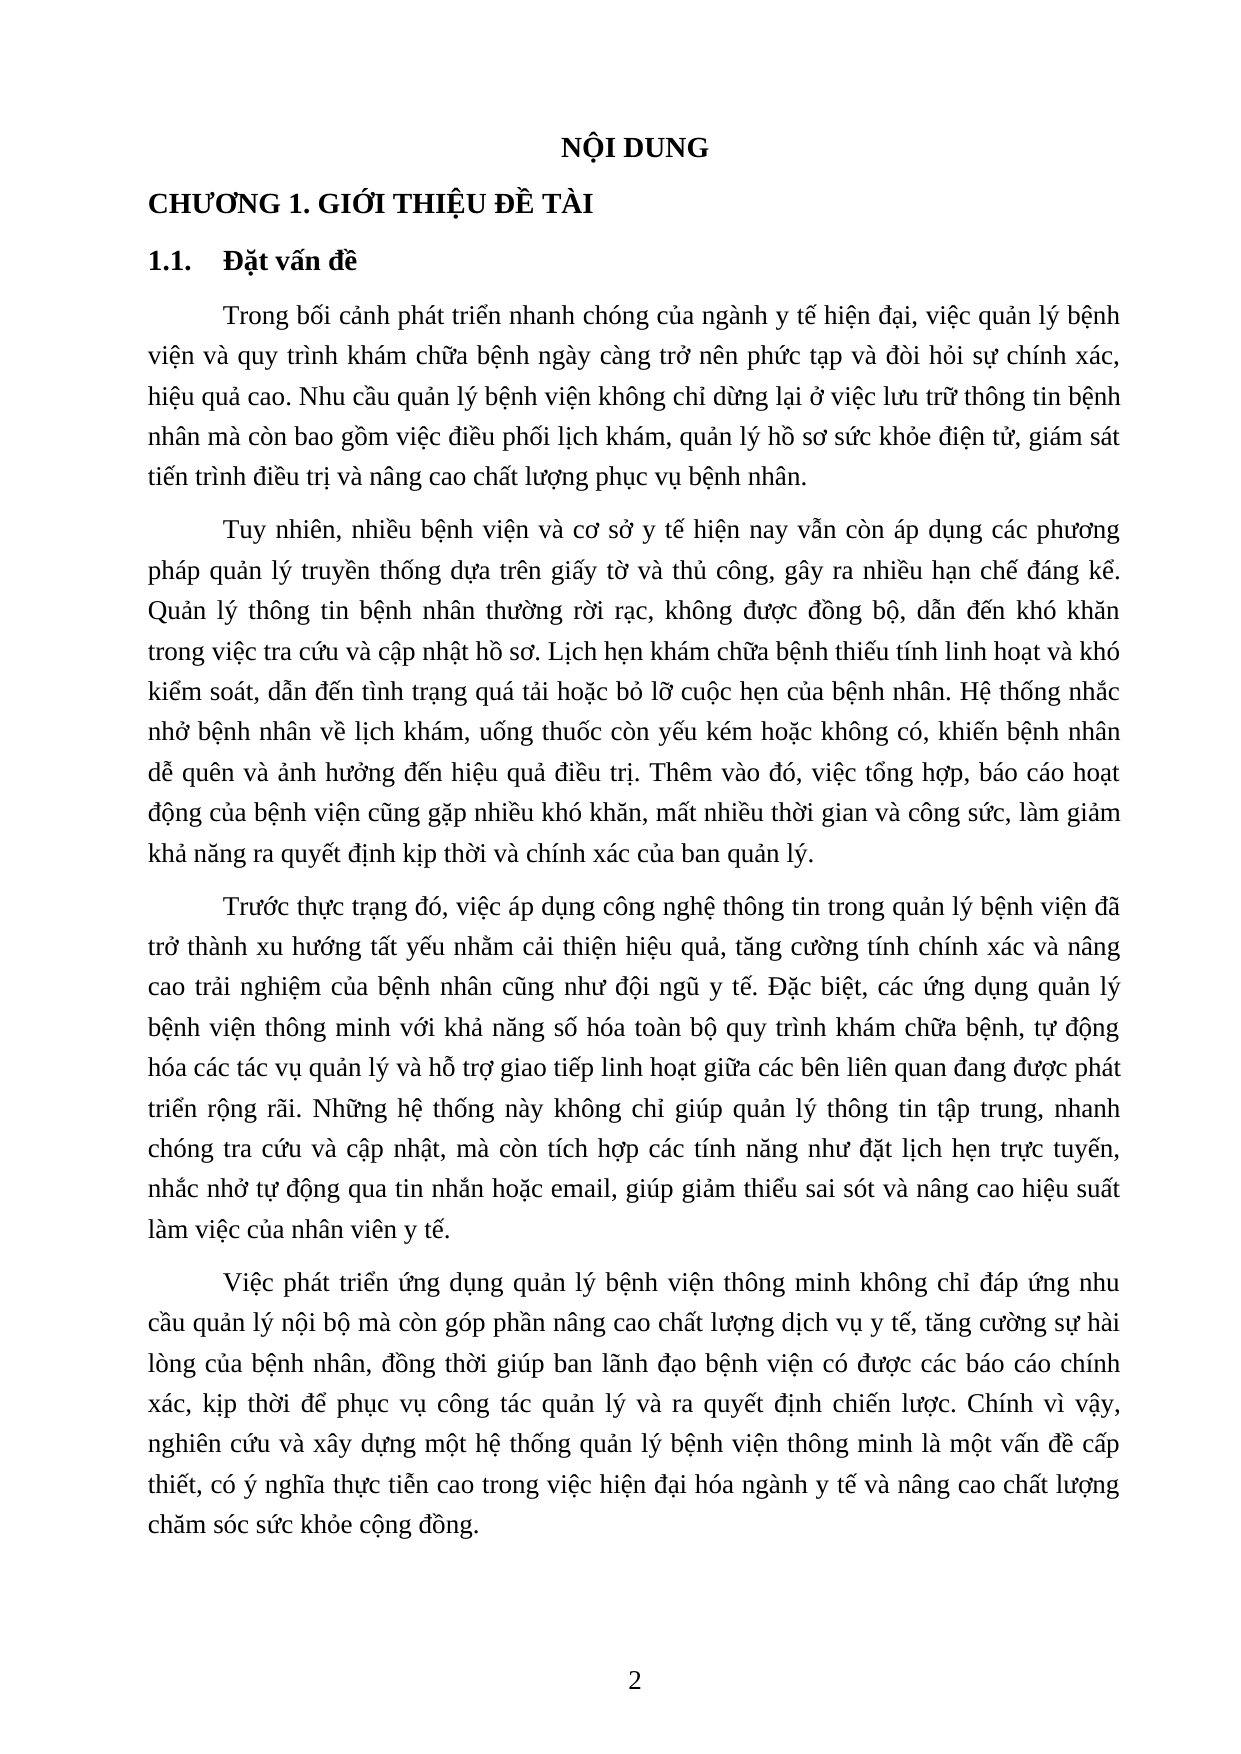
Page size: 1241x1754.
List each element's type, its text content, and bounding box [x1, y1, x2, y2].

text Trước thực trạng đó, việc áp dụng công nghệ thông tin trong quản lý bệnh viện đã trở thành xu hướng tất yếu nhằm cải thiện hiệu quả, tăng cường tính chính xác và nâng cao trải nghiệm của bệnh nhân cũng như đội ngũ y tế. Đặc biệt, các ứng dụng quản lý bệnh viện thông minh với khả năng số hóa toàn bộ quy trình khám chữa bệnh, tự động hóa các tác vụ quản lý và hỗ trợ giao tiếp linh hoạt giữa các bên liên quan đang được phát triển rộng rãi. Những hệ thống này không chỉ giúp quản lý thông tin tập trung, nhanh chóng tra cứu và cập nhật, mà còn tích hợp các tính năng như đặt lịch hẹn trực tuyến, nhắc nhở tự động qua tin nhắn hoặc email, giúp giảm thiểu sai sót và nâng cao hiệu suất làm việc của nhân viên y tế. [148, 889, 1122, 1244]
text Trong bối cảnh phát triển nhanh chóng của ngành y tế hiện đại, việc quản lý bệnh viện và quy trình khám chữa bệnh ngày càng trở nên phức tạp và đòi hỏi sự chính xác, hiệu quả cao. Nhu cầu quản lý bệnh viện không chỉ dừng lại ở việc lưu trữ thông tin bệnh nhân mà còn bao gồm việc điều phối lịch khám, quản lý hồ sơ sức khỏe điện tử, giám sát tiến trình điều trị và nâng cao chất lượng phục vụ bệnh nhân. [148, 299, 1122, 492]
text Việc phát triển ứng dụng quản lý bệnh viện thông minh không chỉ đáp ứng nhu cầu quản lý nội bộ mà còn góp phần nâng cao chất lượng dịch vụ y tế, tăng cường sự hài lòng của bệnh nhân, đồng thời giúp ban lãnh đạo bệnh viện có được các báo cáo chính xác, kịp thời để phục vụ công tác quản lý và ra quyết định chiến lược. Chính vì vậy, nghiên cứu và xây dựng một hệ thống quản lý bệnh viện thông minh là một vấn đề cấp thiết, có ý nghĩa thực tiễn cao trong việc hiện đại hóa ngành y tế và nâng cao chất lượng chăm sóc sức khỏe cộng đồng. [148, 1266, 1122, 1539]
subtitle CHƯƠNG 1. GIỚI THIỆU ĐỀ TÀI [148, 187, 1122, 220]
subtitle Đặt vấn đề [148, 243, 1122, 276]
text NỘI DUNG [148, 131, 1122, 164]
text Tuy nhiên, nhiều bệnh viện và cơ sở y tế hiện nay vẫn còn áp dụng các phương pháp quản lý truyền thống dựa trên giấy tờ và thủ công, gây ra nhiều hạn chế đáng kể. Quản lý thông tin bệnh nhân thường rời rạc, không được đồng bộ, dẫn đến khó khăn trong việc tra cứu và cập nhật hồ sơ. Lịch hẹn khám chữa bệnh thiếu tính linh hoạt và khó kiểm soát, dẫn đến tình trạng quá tải hoặc bỏ lỡ cuộc hẹn của bệnh nhân. Hệ thống nhắc nhở bệnh nhân về lịch khám, uống thuốc còn yếu kém hoặc không có, khiến bệnh nhân dễ quên và ảnh hưởng đến hiệu quả điều trị. Thêm vào đó, việc tổng hợp, báo cáo hoạt động của bệnh viện cũng gặp nhiều khó khăn, mất nhiều thời gian và công sức, làm giảm khả năng ra quyết định kịp thời và chính xác của ban quản lý. [148, 513, 1122, 868]
